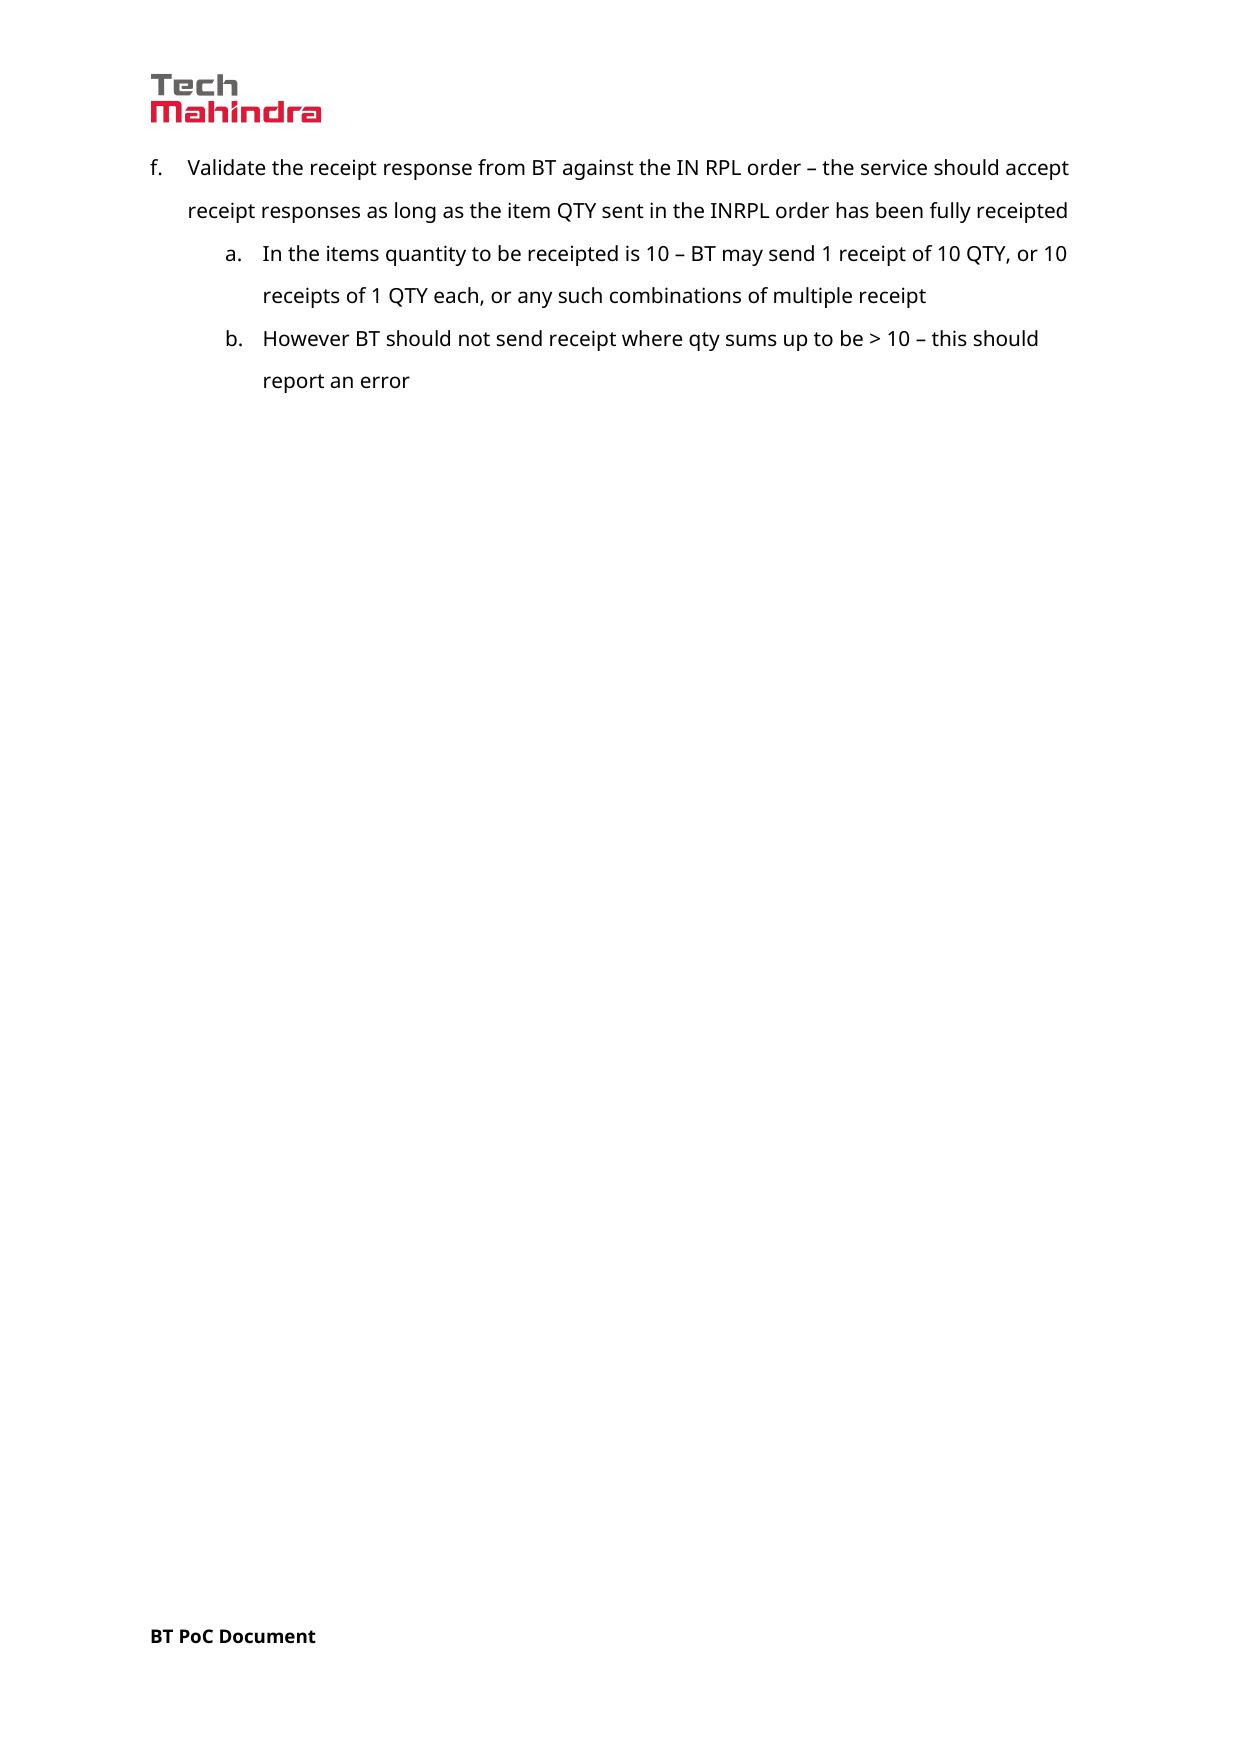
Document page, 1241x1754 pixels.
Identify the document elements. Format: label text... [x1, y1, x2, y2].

picture [150, 73, 322, 123]
list In the items quantity to be receipted is 10 – BT may send 1 receipt of 10 QTY, or 10 receipts of 1 QTY each, or any such combinations of multiple receipt [225, 239, 1090, 310]
list However BT should not send receipt where qty sums up to be > 10 – this should report an error [225, 324, 1090, 395]
list Validate the receipt response from BT against the IN RPL order – the service should accept receipt responses as long as the item QTY sent in the INRPL order has been fully receipted [150, 153, 1090, 224]
